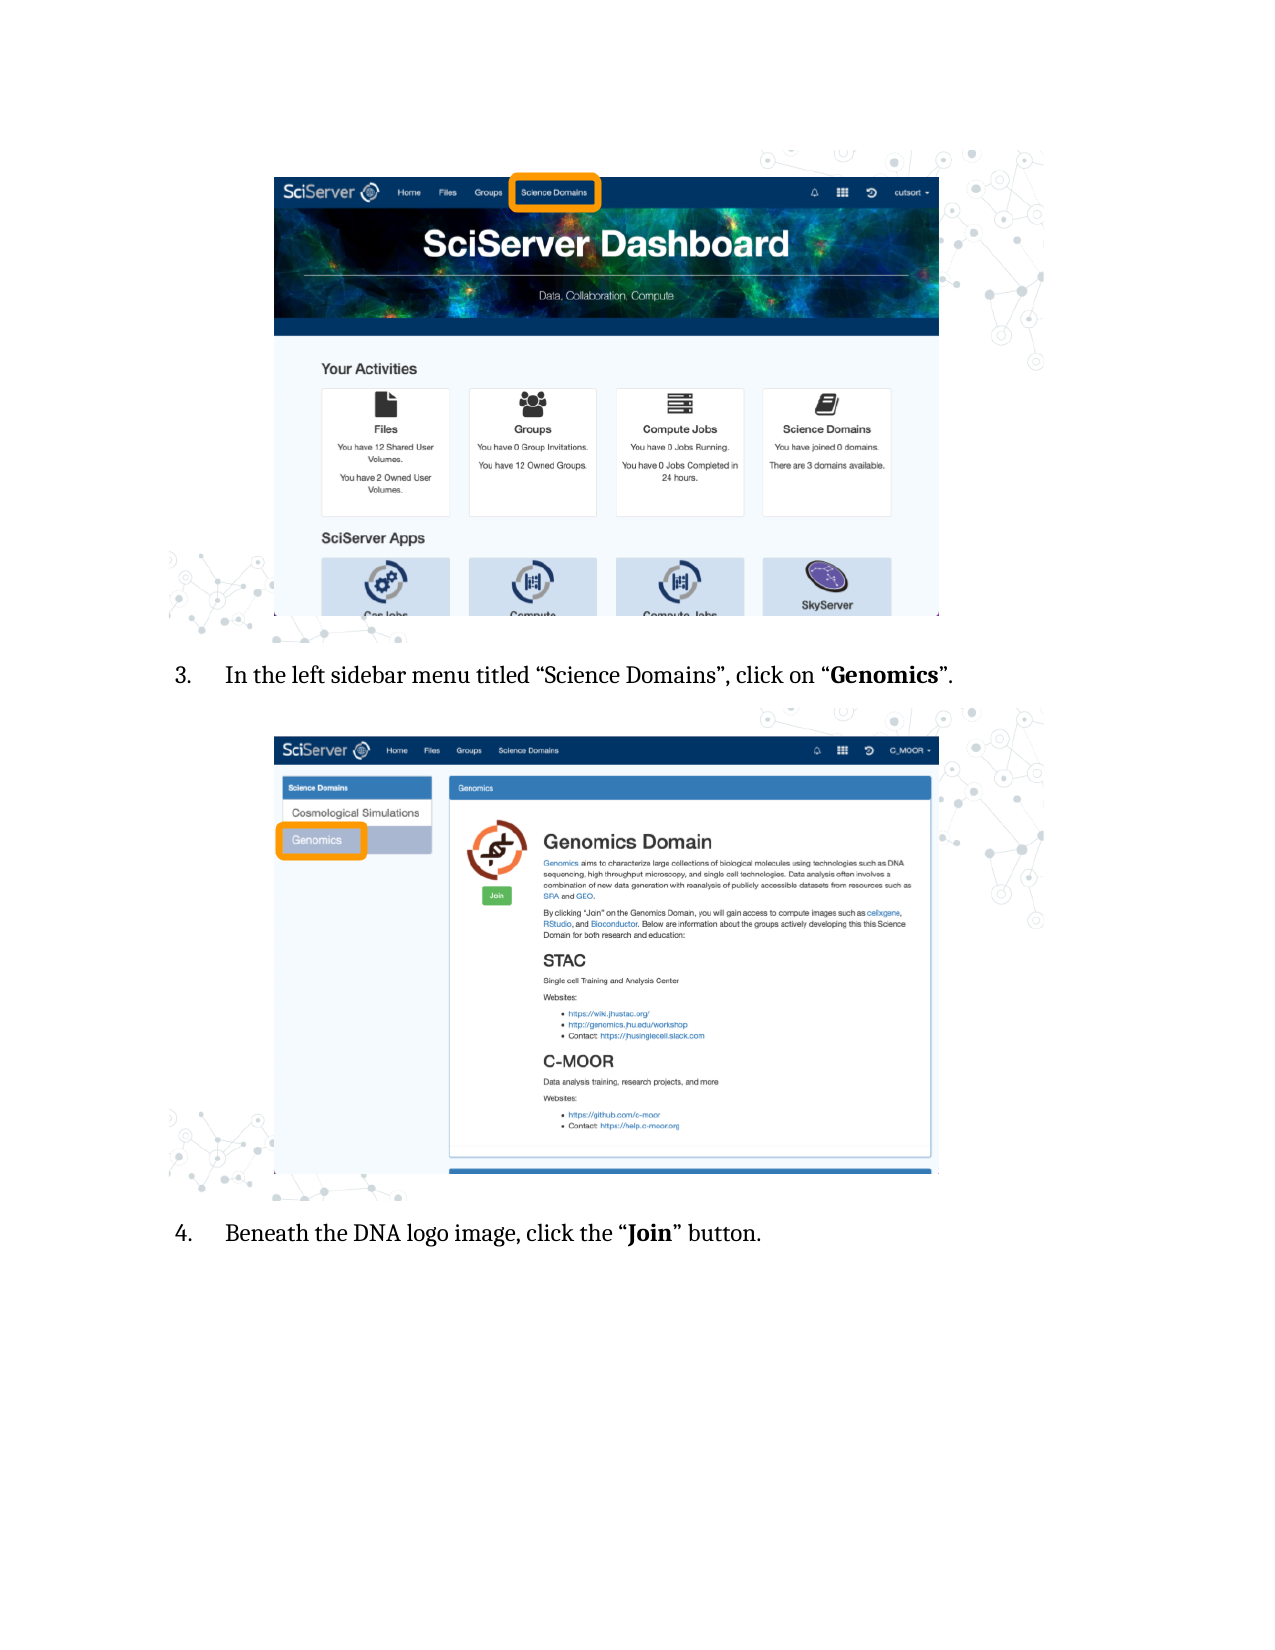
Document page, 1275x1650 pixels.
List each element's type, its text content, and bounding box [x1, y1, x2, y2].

list In the left sidebar menu titled “Science Domains”, click on “Genomics”. [175, 661, 1125, 690]
list Beneath the DNA logo image, click the “Join” button. [175, 1219, 1125, 1248]
picture [168, 150, 1044, 643]
picture [168, 708, 1044, 1201]
